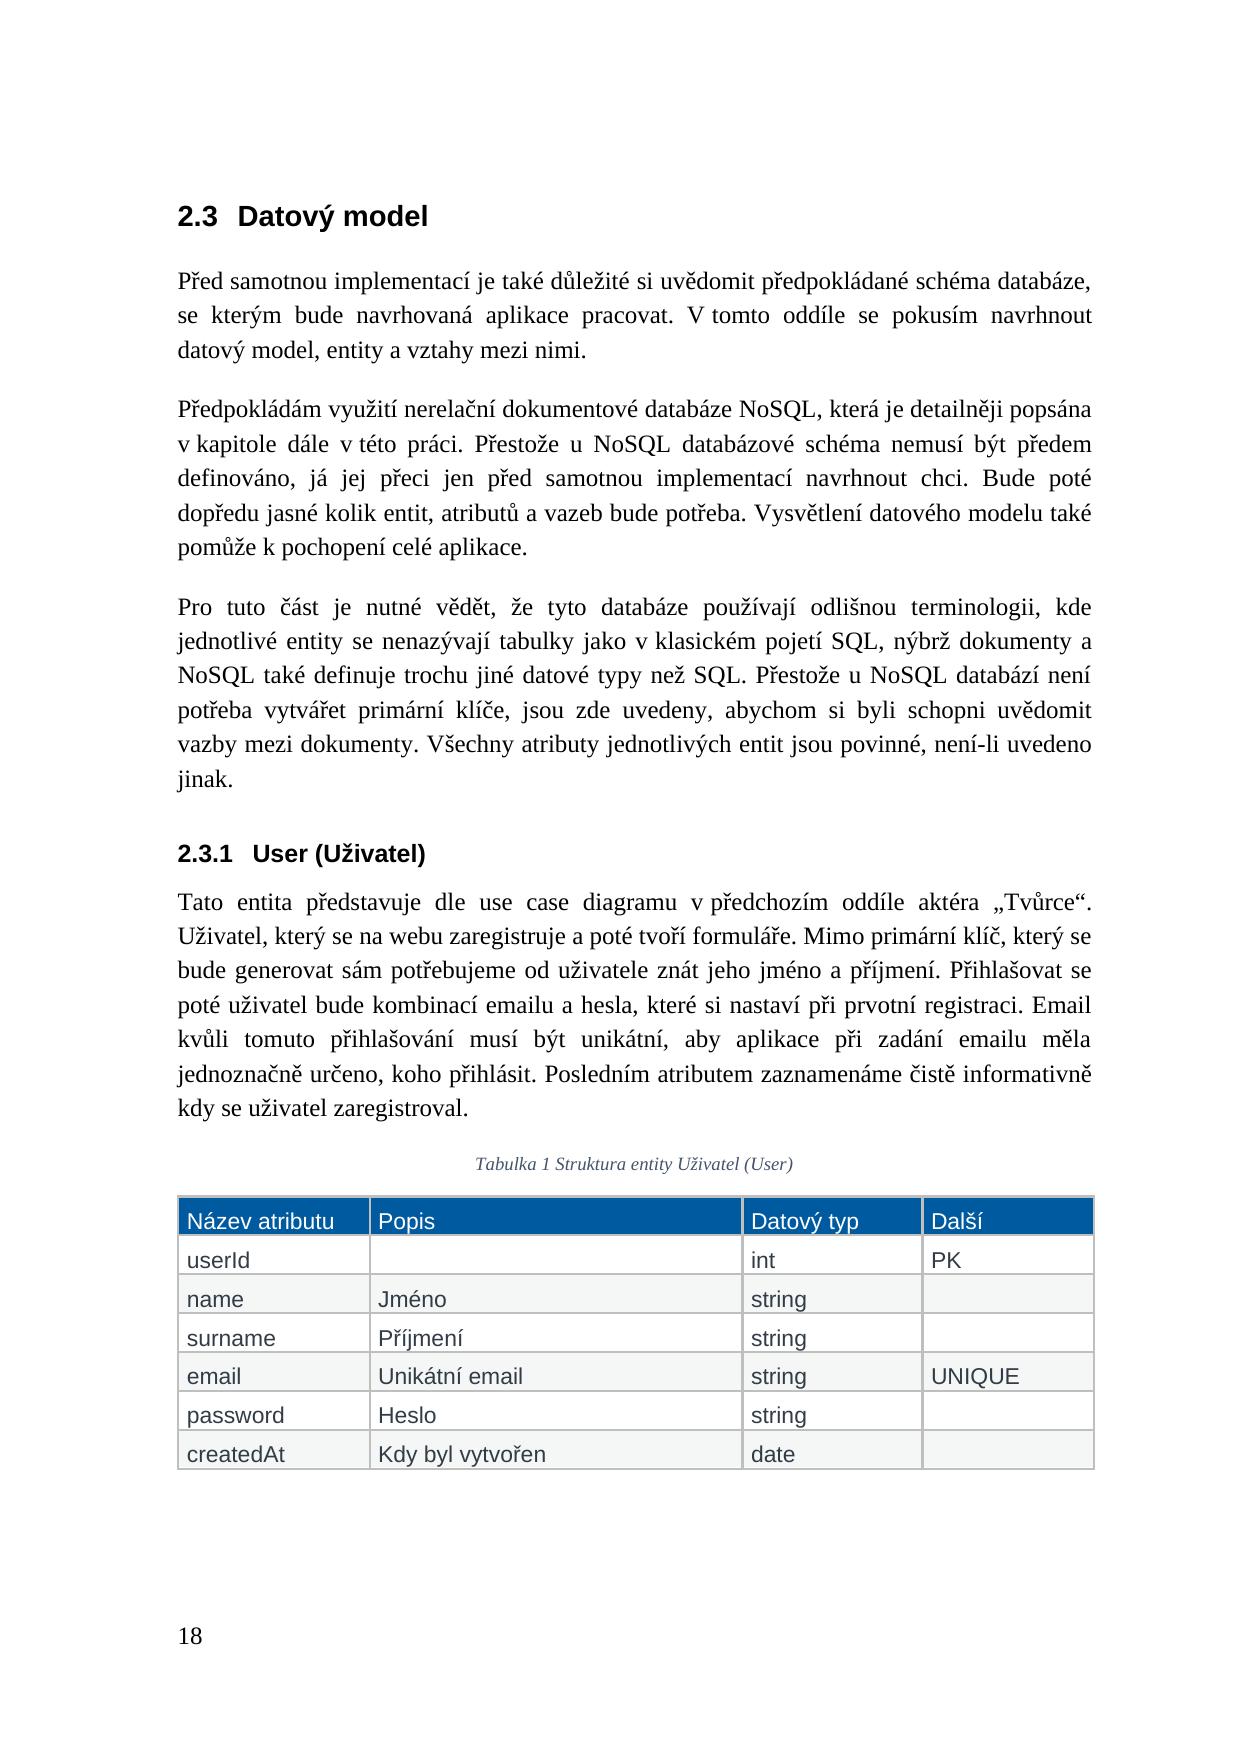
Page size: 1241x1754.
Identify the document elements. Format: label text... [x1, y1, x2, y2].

table_cell Kdy byl vytvořen [371, 1431, 741, 1467]
table_header Datový typ [744, 1198, 921, 1234]
table_cell password [179, 1392, 369, 1428]
table_cell [924, 1431, 1093, 1467]
table_cell Unikátní email [371, 1353, 741, 1390]
text Pro tuto část je nutné vědět, že tyto databáze používají odlišnou terminologii, kde jednotlivé entity se nenazývají tabulky jako v klasickém pojetí SQL, nýbrž dokumenty a NoSQL také definuje trochu jiné datové typy než SQL. Přestože u NoSQL databází není potřeba vytvářet primární klíče, jsou zde uvedeny, abychom si byli schopni uvědomit vazby mezi dokumenty. Všechny atributy jednotlivých entit jsou povinné, není-li uvedeno jinak. [177, 620, 1092, 661]
text Tabulka 1 Struktura entity Uživatel (User) [177, 1153, 1092, 1174]
subtitle User (Uživatel) [177, 839, 1092, 868]
table_header Další [924, 1198, 1093, 1234]
table_cell Jméno [371, 1275, 741, 1312]
table_cell userId [179, 1236, 369, 1273]
table_header Název atributu [179, 1198, 369, 1234]
table_cell string [744, 1314, 921, 1351]
table_cell name [179, 1275, 369, 1312]
table_cell Příjmení [371, 1314, 741, 1351]
table_cell createdAt [179, 1431, 369, 1467]
text Pro tuto část je nutné vědět, že tyto databáze používají odlišnou terminologii, kde jednotlivé entity se nenazývají tabulky jako v klasickém pojetí SQL, nýbrž dokumenty a NoSQL také definuje trochu jiné datové typy než SQL. Přestože u NoSQL databází není potřeba vytvářet primární klíče, jsou zde uvedeny, abychom si byli schopni uvědomit vazby mezi dokumenty. Všechny atributy jednotlivých entit jsou povinné, není-li uvedeno jinak. [177, 758, 1092, 793]
table_cell [924, 1314, 1093, 1351]
table_cell UNIQUE [924, 1353, 1093, 1390]
text Před samotnou implementací je také důležité si uvědomit předpokládané schéma databáze, se kterým bude navrhovaná aplikace pracovat. V tomto oddíle se pokusím navrhnout datový model, entity a vztahy mezi nimi. [177, 329, 1092, 363]
table_cell int [744, 1236, 921, 1273]
table_cell string [744, 1392, 921, 1428]
table_header Popis [371, 1198, 741, 1234]
table_cell email [179, 1353, 369, 1390]
table_cell [371, 1236, 741, 1273]
table_cell Heslo [371, 1392, 741, 1428]
subtitle Datový model [177, 199, 1092, 232]
table_cell surname [179, 1314, 369, 1351]
table_cell date [744, 1431, 921, 1467]
table_cell string [744, 1275, 921, 1312]
table_cell [924, 1275, 1093, 1312]
table_cell string [744, 1353, 921, 1390]
table_cell PK [924, 1236, 1093, 1273]
table_cell [924, 1392, 1093, 1428]
text Předpokládám využití nerelační dokumentové databáze NoSQL, která je detailněji popsána v kapitole dále v této práci. Přestože u NoSQL databázové schéma nemusí být předem definováno, já jej přeci jen před samotnou implementací navrhnout chci. Bude poté dopředu jasné kolik entit, atributů a vazeb bude potřeba. Vysvětlení datového modelu také pomůže k pochopení celé aplikace. [177, 526, 1092, 561]
